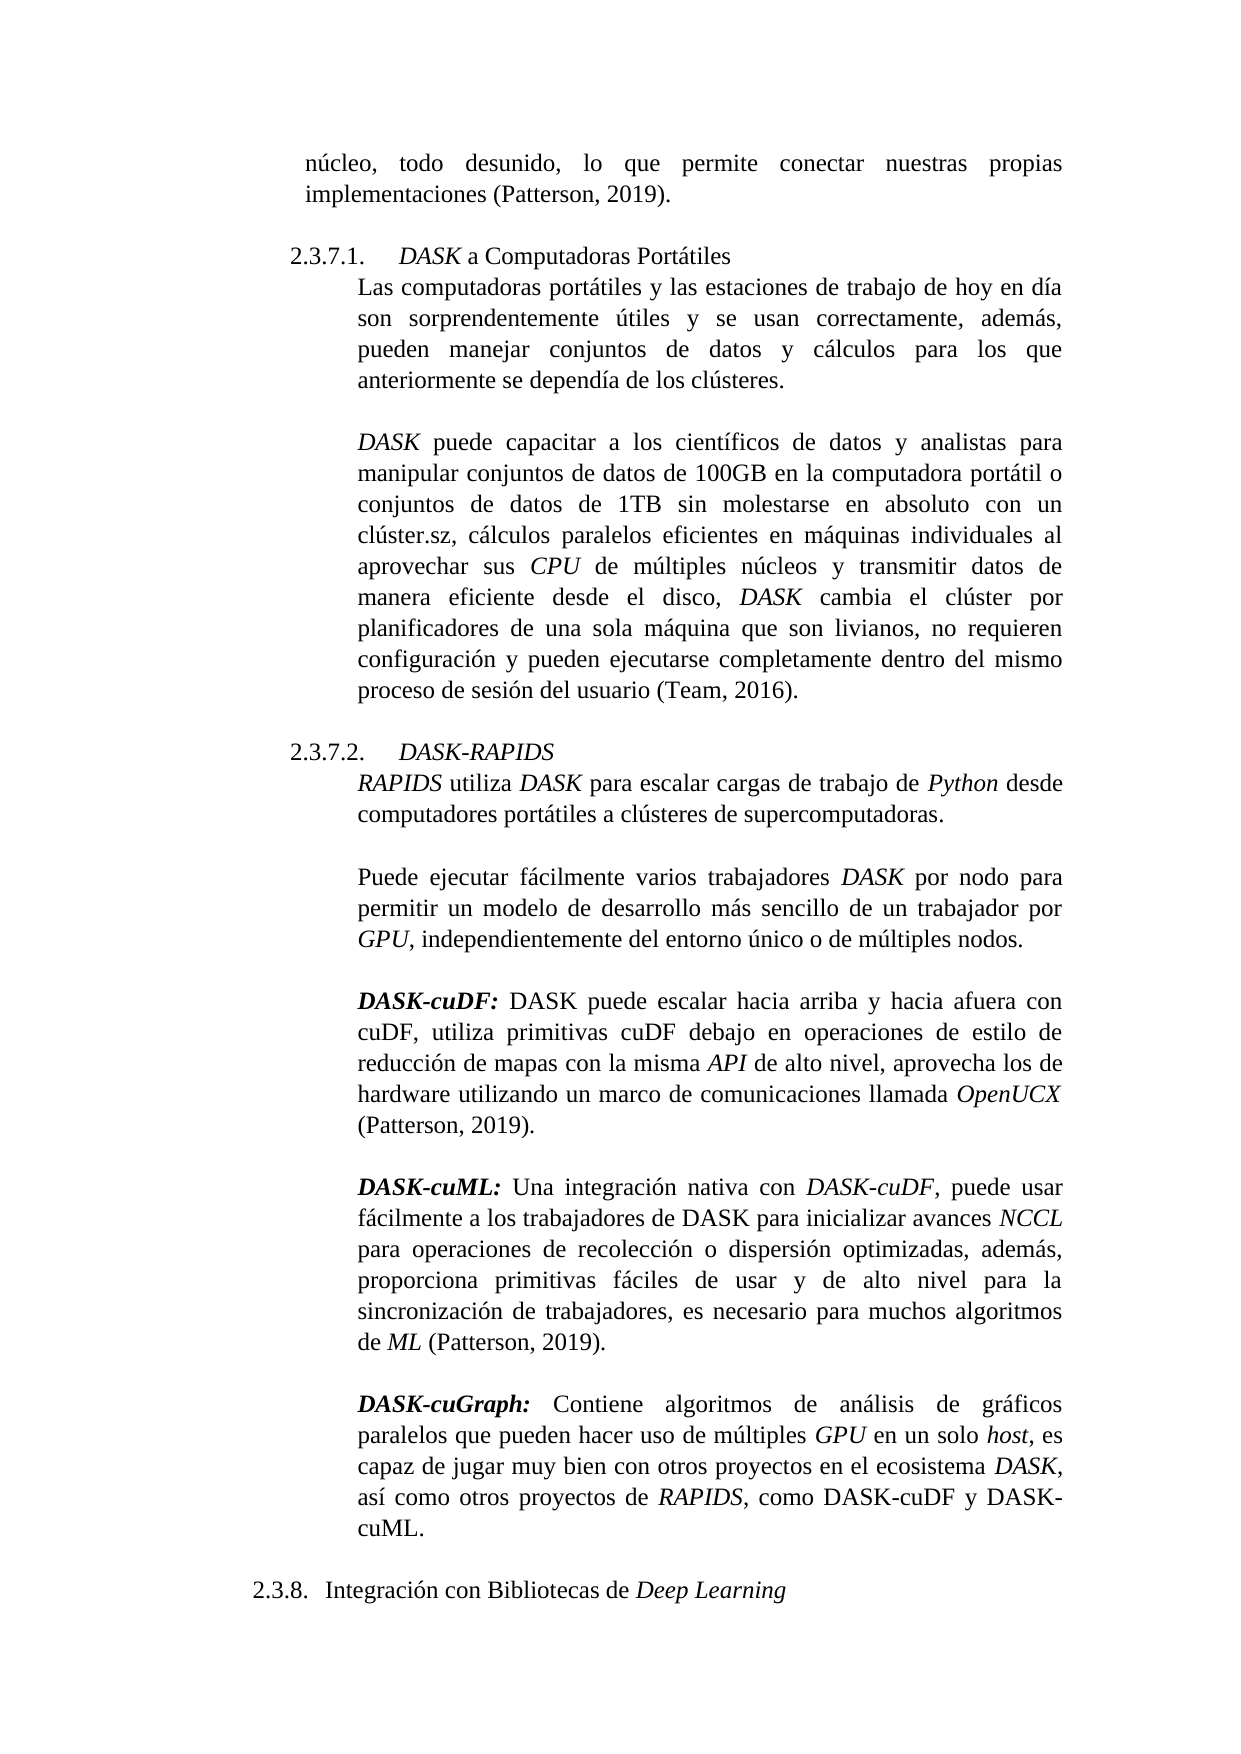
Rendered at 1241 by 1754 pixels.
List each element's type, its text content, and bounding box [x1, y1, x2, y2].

list DASK puede capacitar a los científicos de datos y analistas para manipular conjuntos de datos de 100GB en la computadora portátil o conjuntos de datos de 1TB sin molestarse en absoluto con un clúster.sz, cálculos paralelos eficientes en máquinas individuales al aprovechar sus CPU de múltiples núcleos y transmitir datos de manera eficiente desde el disco, DASK cambia el clúster por planificadores de una sola máquina que son livianos, no requieren configuración y pueden ejecutarse completamente dentro del mismo proceso de sesión del usuario (Team, 2016). [357, 427, 1063, 704]
list DASK-cuDF: DASK puede escalar hacia arriba y hacia afuera con cuDF, utiliza primitivas cuDF debajo en operaciones de estilo de reducción de mapas con la misma API de alto nivel, aprovecha los de hardware utilizando un marco de comunicaciones llamada OpenUCX (Patterson, 2019). [357, 986, 1063, 1139]
list DASK a Computadoras Portátiles [290, 241, 1063, 269]
list RAPIDS utiliza DASK para escalar cargas de trabajo de Python desde computadores portátiles a clústeres de supercomputadoras. [357, 768, 1063, 828]
list DASK-RAPIDS [290, 737, 1063, 766]
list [305, 148, 1063, 207]
list Puede ejecutar fácilmente varios trabajadores DASK por nodo para permitir un modelo de desarrollo más sencillo de un trabajador por GPU, independientemente del entorno único o de múltiples nodos. [357, 862, 1063, 952]
list DASK-cuML: Una integración nativa con DASK-cuDF, puede usar fácilmente a los trabajadores de DASK para inicializar avances NCCL para operaciones de recolección o dispersión optimizadas, además, proporciona primitivas fáciles de usar y de alto nivel para la sincronización de trabajadores, es necesario para muchos algoritmos de ML (Patterson, 2019). [357, 1172, 1063, 1356]
list DASK-cuGraph: Contiene algoritmos de análisis de gráficos paralelos que pueden hacer uso de múltiples GPU en un solo host, es capaz de jugar muy bien con otros proyectos en el ecosistema DASK, así como otros proyectos de RAPIDS, como DASK-cuDF y DASK-cuML. [357, 1389, 1063, 1542]
list Integración con Bibliotecas de Deep Learning [252, 1576, 1063, 1604]
list Las computadoras portátiles y las estaciones de trabajo de hoy en día son sorprendentemente útiles y se usan correctamente, además, pueden manejar conjuntos de datos y cálculos para los que anteriormente se dependía de los clústeres. [357, 272, 1063, 394]
